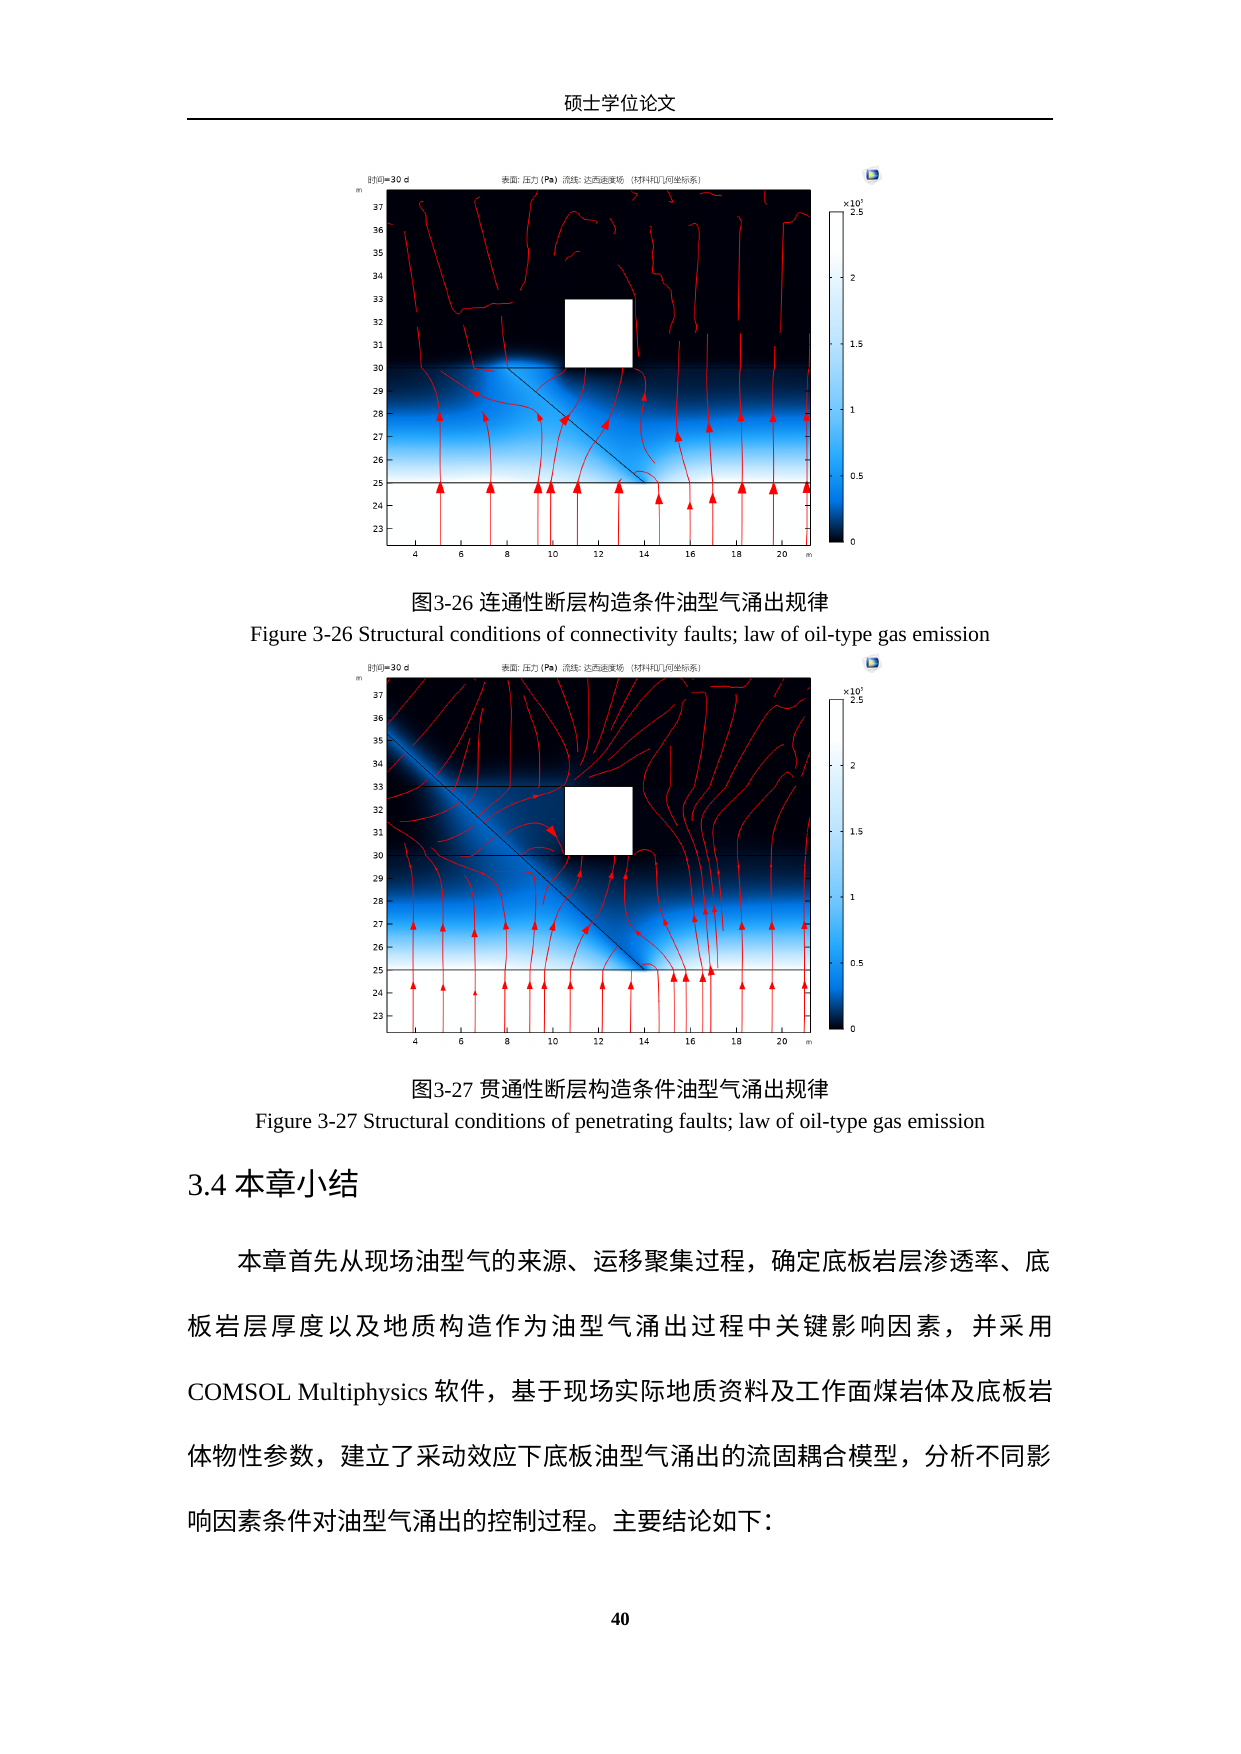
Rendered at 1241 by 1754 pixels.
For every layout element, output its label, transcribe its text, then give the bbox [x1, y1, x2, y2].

text 本章首先从现场油型气的来源、运移聚集过程，确定底板岩层渗透率、底板岩层厚度以及地质构造作为油型气涌出过程中关键影响因素，并采用COMSOL Multiphysics软件，基于现场实际地质资料及工作面煤岩体及底板岩体物性参数，建立了采动效应下底板油型气涌出的流固耦合模型，分析不同影响因素条件对油型气涌出的控制过程。主要结论如下： [187, 1227, 1053, 1552]
picture [354, 649, 886, 1048]
picture [354, 162, 886, 561]
list 本章小结 [187, 1149, 1053, 1214]
